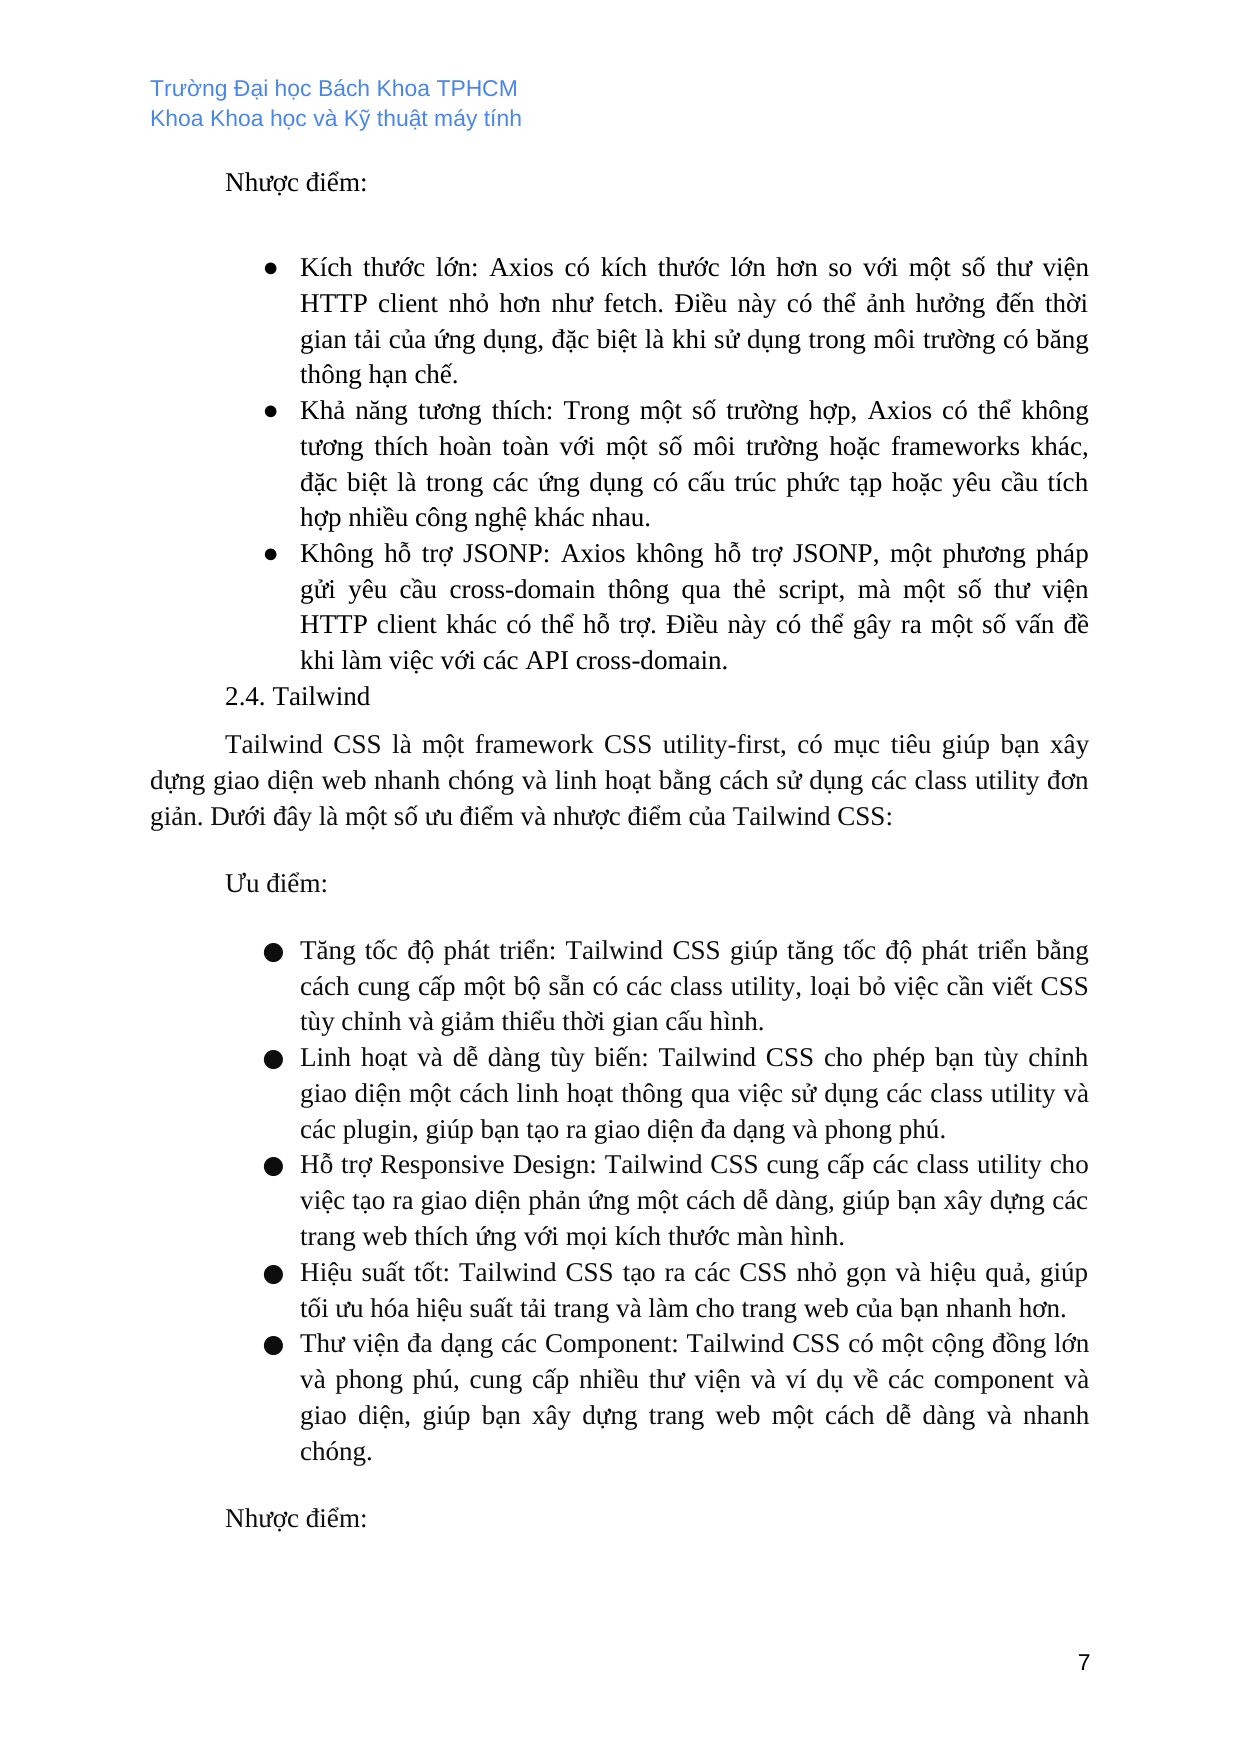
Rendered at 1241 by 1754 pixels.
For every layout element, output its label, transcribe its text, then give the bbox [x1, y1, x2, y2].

text Nhược điểm: [150, 166, 1090, 197]
subtitle 2.4. Tailwind [225, 680, 1090, 711]
text Tailwind CSS là một framework CSS utility-first, có mục tiêu giúp bạn xây dựng giao diện web nhanh chóng và linh hoạt bằng cách sử dụng các class utility đơn giản. Dưới đây là một số ưu điểm và nhược điểm của Tailwind CSS: [150, 728, 1090, 831]
list Thư viện đa dạng các Component: Tailwind CSS có một cộng đồng lớn và phong phú, cung cấp nhiều thư viện và ví dụ về các component và giao diện, giúp bạn xây dựng trang web một cách dễ dàng và nhanh chóng. [262, 1328, 1090, 1466]
list Hỗ trợ Responsive Design: Tailwind CSS cung cấp các class utility cho việc tạo ra giao diện phản ứng một cách dễ dàng, giúp bạn xây dựng các trang web thích ứng với mọi kích thước màn hình. [262, 1148, 1090, 1251]
list Tăng tốc độ phát triển: Tailwind CSS giúp tăng tốc độ phát triển bằng cách cung cấp một bộ sẵn có các class utility, loại bỏ việc cần viết CSS tùy chỉnh và giảm thiểu thời gian cấu hình. [262, 934, 1090, 1037]
list Không hỗ trợ JSONP: Axios không hỗ trợ JSONP, một phương pháp gửi yêu cầu cross-domain thông qua thẻ script, mà một số thư viện HTTP client khác có thể hỗ trợ. Điều này có thể gây ra một số vấn đề khi làm việc với các API cross-domain. [262, 537, 1090, 676]
list Hiệu suất tốt: Tailwind CSS tạo ra các CSS nhỏ gọn và hiệu quả, giúp tối ưu hóa hiệu suất tải trang và làm cho trang web của bạn nhanh hơn. [262, 1256, 1090, 1323]
list Khả năng tương thích: Trong một số trường hợp, Axios có thể không tương thích hoàn toàn với một số môi trường hoặc frameworks khác, đặc biệt là trong các ứng dụng có cấu trúc phức tạp hoặc yêu cầu tích hợp nhiều công nghệ khác nhau. [262, 394, 1090, 533]
text Ưu điểm: [150, 867, 1090, 898]
list Linh hoạt và dễ dàng tùy biến: Tailwind CSS cho phép bạn tùy chỉnh giao diện một cách linh hoạt thông qua việc sử dụng các class utility và các plugin, giúp bạn tạo ra giao diện đa dạng và phong phú. [262, 1041, 1090, 1144]
list Kích thước lớn: Axios có kích thước lớn hơn so với một số thư viện HTTP client nhỏ hơn như fetch. Điều này có thể ảnh hưởng đến thời gian tải của ứng dụng, đặc biệt là khi sử dụng trong môi trường có băng thông hạn chế. [262, 251, 1090, 390]
text Nhược điểm: [150, 1502, 1090, 1533]
